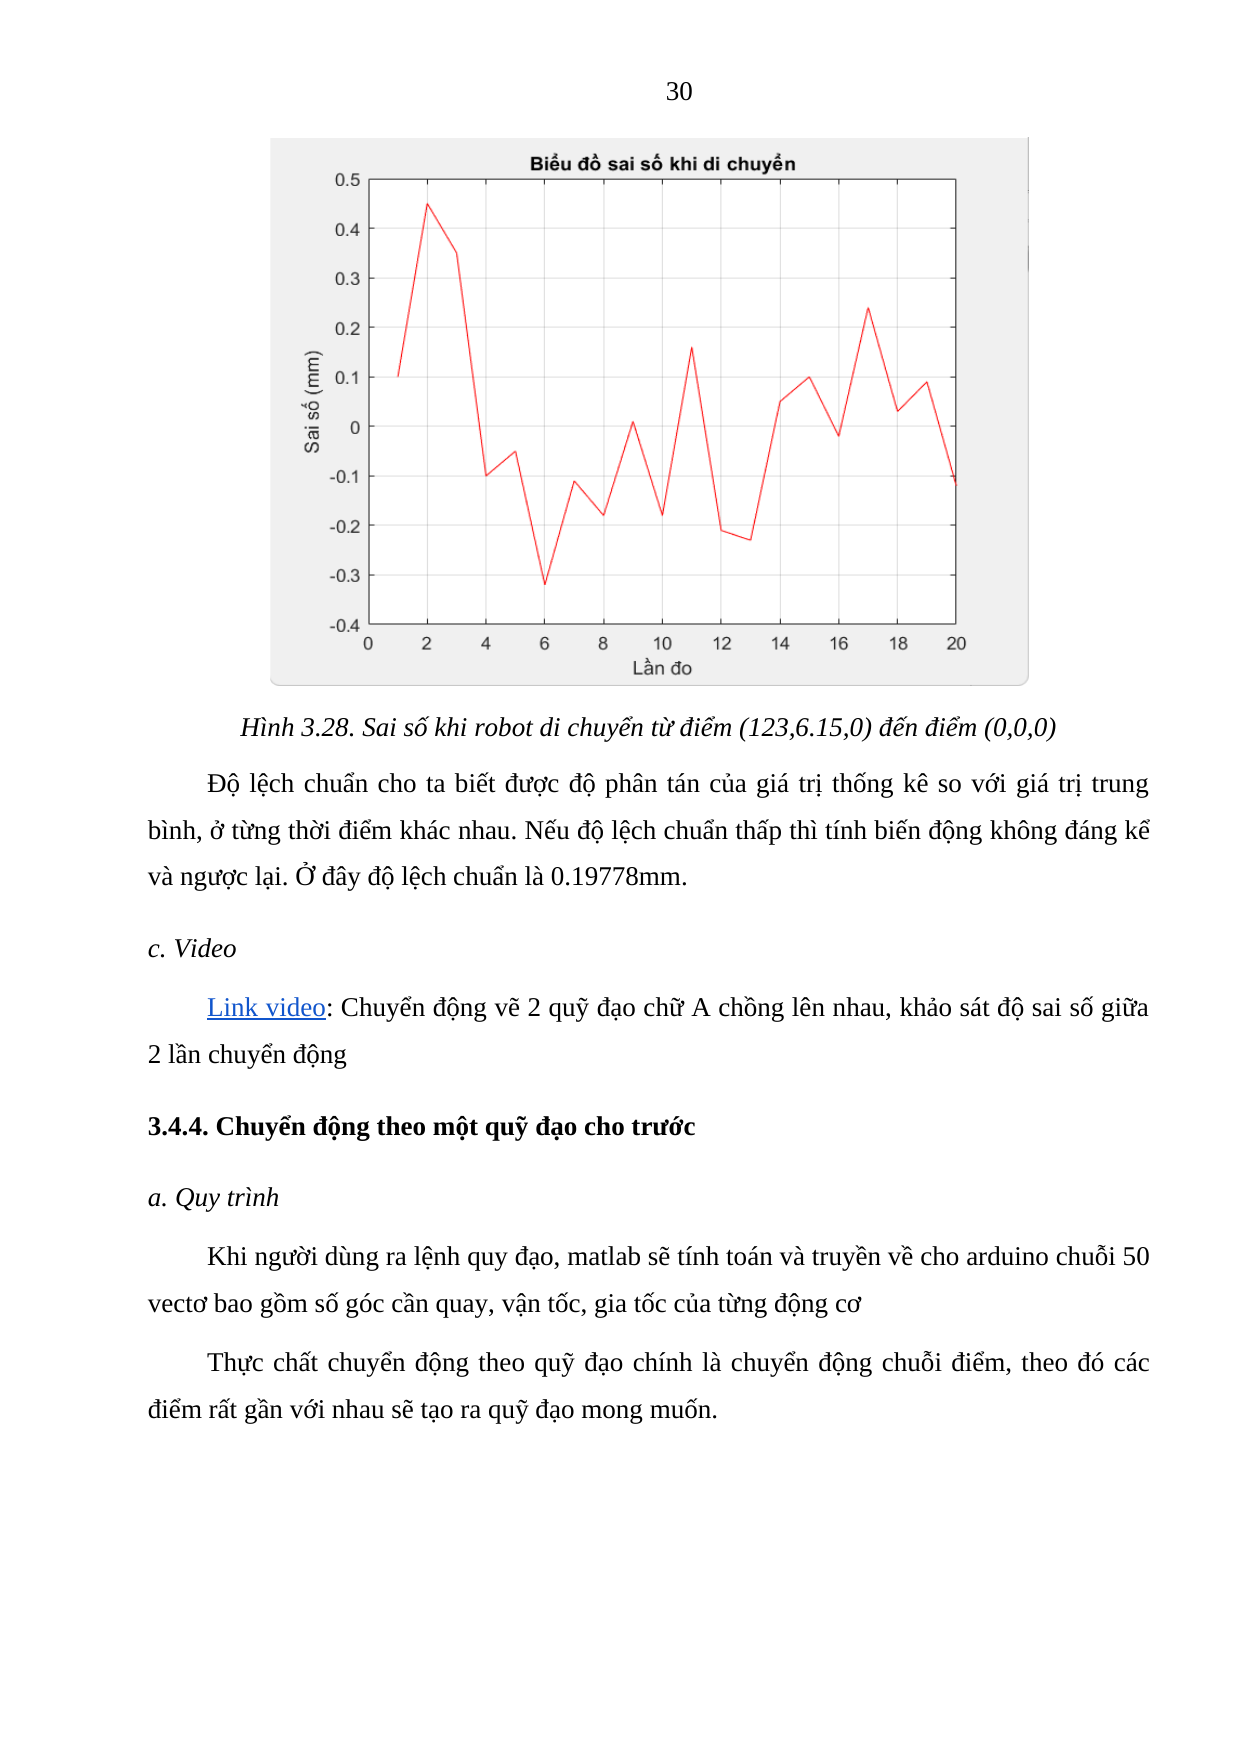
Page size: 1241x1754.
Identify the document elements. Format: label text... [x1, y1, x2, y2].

text Thực chất chuyển động theo quỹ đạo chính là chuyển động chuỗi điểm, theo đó các điểm rất gần với nhau sẽ tạo ra quỹ đạo mong muốn. [148, 1346, 1152, 1424]
subtitle Video [148, 932, 1152, 963]
subtitle Chuyển động theo một quỹ đạo cho trước [148, 1110, 1152, 1141]
picture [270, 137, 1029, 686]
subtitle Quy trình [148, 1181, 1152, 1212]
text Độ lệch chuẩn cho ta biết được độ phân tán của giá trị thống kê so với giá trị trung bình, ở từng thời điểm khác nhau. Nếu độ lệch chuẩn thấp thì tính biến động không đáng kể và ngược lại. Ở đây độ lệch chuẩn là 0.19778mm. [148, 767, 1152, 892]
text Link video: Chuyển động vẽ 2 quỹ đạo chữ A chồng lên nhau, khảo sát độ sai số giữa 2 lần chuyển động [148, 991, 1152, 1069]
text Khi người dùng ra lệnh quy đạo, matlab sẽ tính toán và truyền về cho arduino chuỗi 50 vectơ bao gồm số góc cần quay, vận tốc, gia tốc của từng động cơ [148, 1241, 1152, 1318]
